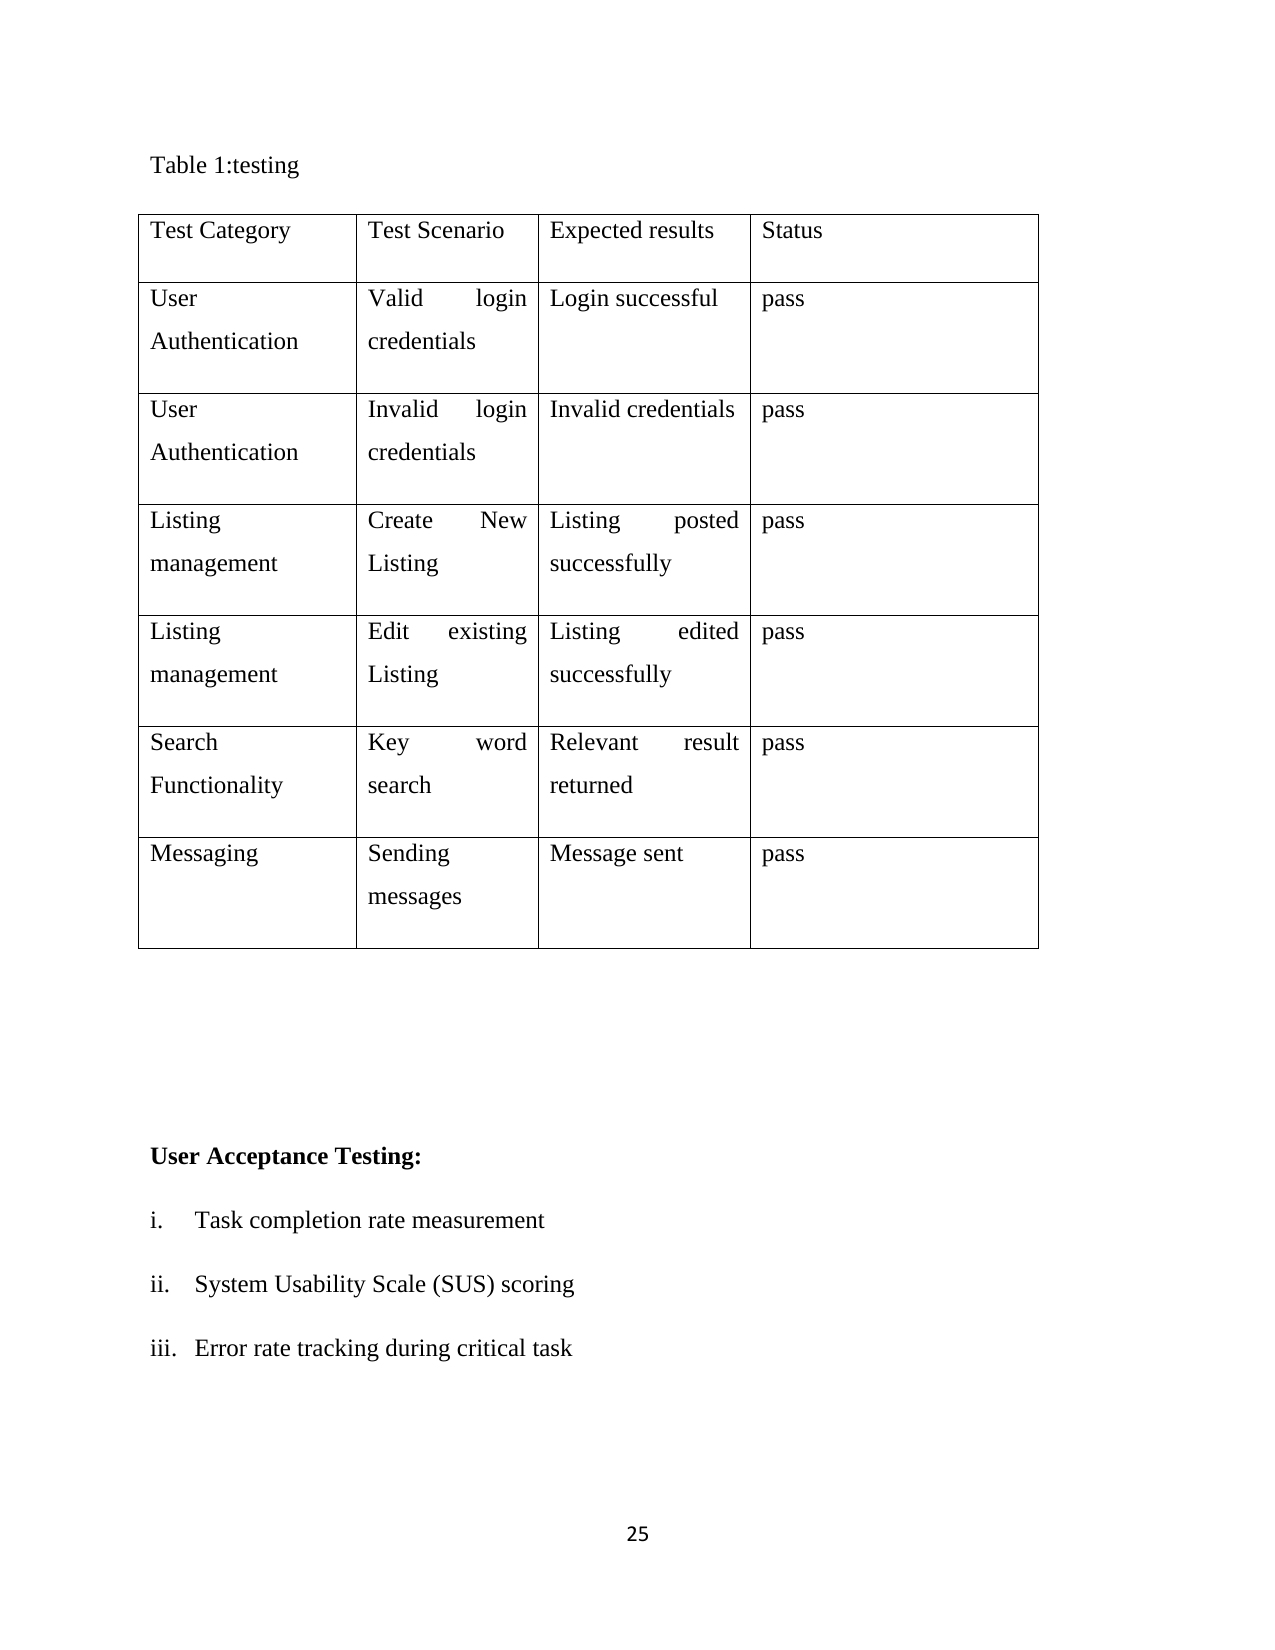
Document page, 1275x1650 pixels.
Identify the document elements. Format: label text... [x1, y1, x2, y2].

table_cell Key word search [357, 727, 538, 837]
list Task completion rate measurement [150, 1205, 1125, 1234]
table_cell Listing management [139, 616, 356, 726]
table_cell User Authentication [139, 283, 356, 393]
table_cell Messaging [139, 838, 356, 948]
table_cell Message sent [539, 838, 750, 948]
table_cell Listing posted successfully [539, 505, 750, 615]
table_cell Invalid login credentials [357, 394, 538, 504]
table_cell Search Functionality [139, 727, 356, 837]
table_cell Edit existing Listing [357, 616, 538, 726]
text Table 1:testing [150, 150, 1125, 179]
text User Acceptance Testing: [150, 1141, 1125, 1170]
table_cell Login successful [539, 283, 750, 393]
table_cell pass [751, 727, 1038, 837]
table_cell Create New Listing [357, 505, 538, 615]
table_cell pass [751, 616, 1038, 726]
table_cell Listing management [139, 505, 356, 615]
table_cell pass [751, 283, 1038, 393]
list Error rate tracking during critical task [150, 1333, 1125, 1362]
list System Usability Scale (SUS) scoring [150, 1269, 1125, 1298]
table_cell Listing edited successfully [539, 616, 750, 726]
table_header Status [751, 215, 1038, 282]
table_cell pass [751, 505, 1038, 615]
table_cell Valid login credentials [357, 283, 538, 393]
table_cell Invalid credentials [539, 394, 750, 504]
table_cell pass [751, 838, 1038, 948]
table_header Expected results [539, 215, 750, 282]
table_cell pass [751, 394, 1038, 504]
table_cell Sending messages [357, 838, 538, 948]
table_cell Relevant result returned [539, 727, 750, 837]
table_header Test Category [139, 215, 356, 282]
table_cell User Authentication [139, 394, 356, 504]
table_header Test Scenario [357, 215, 538, 282]
